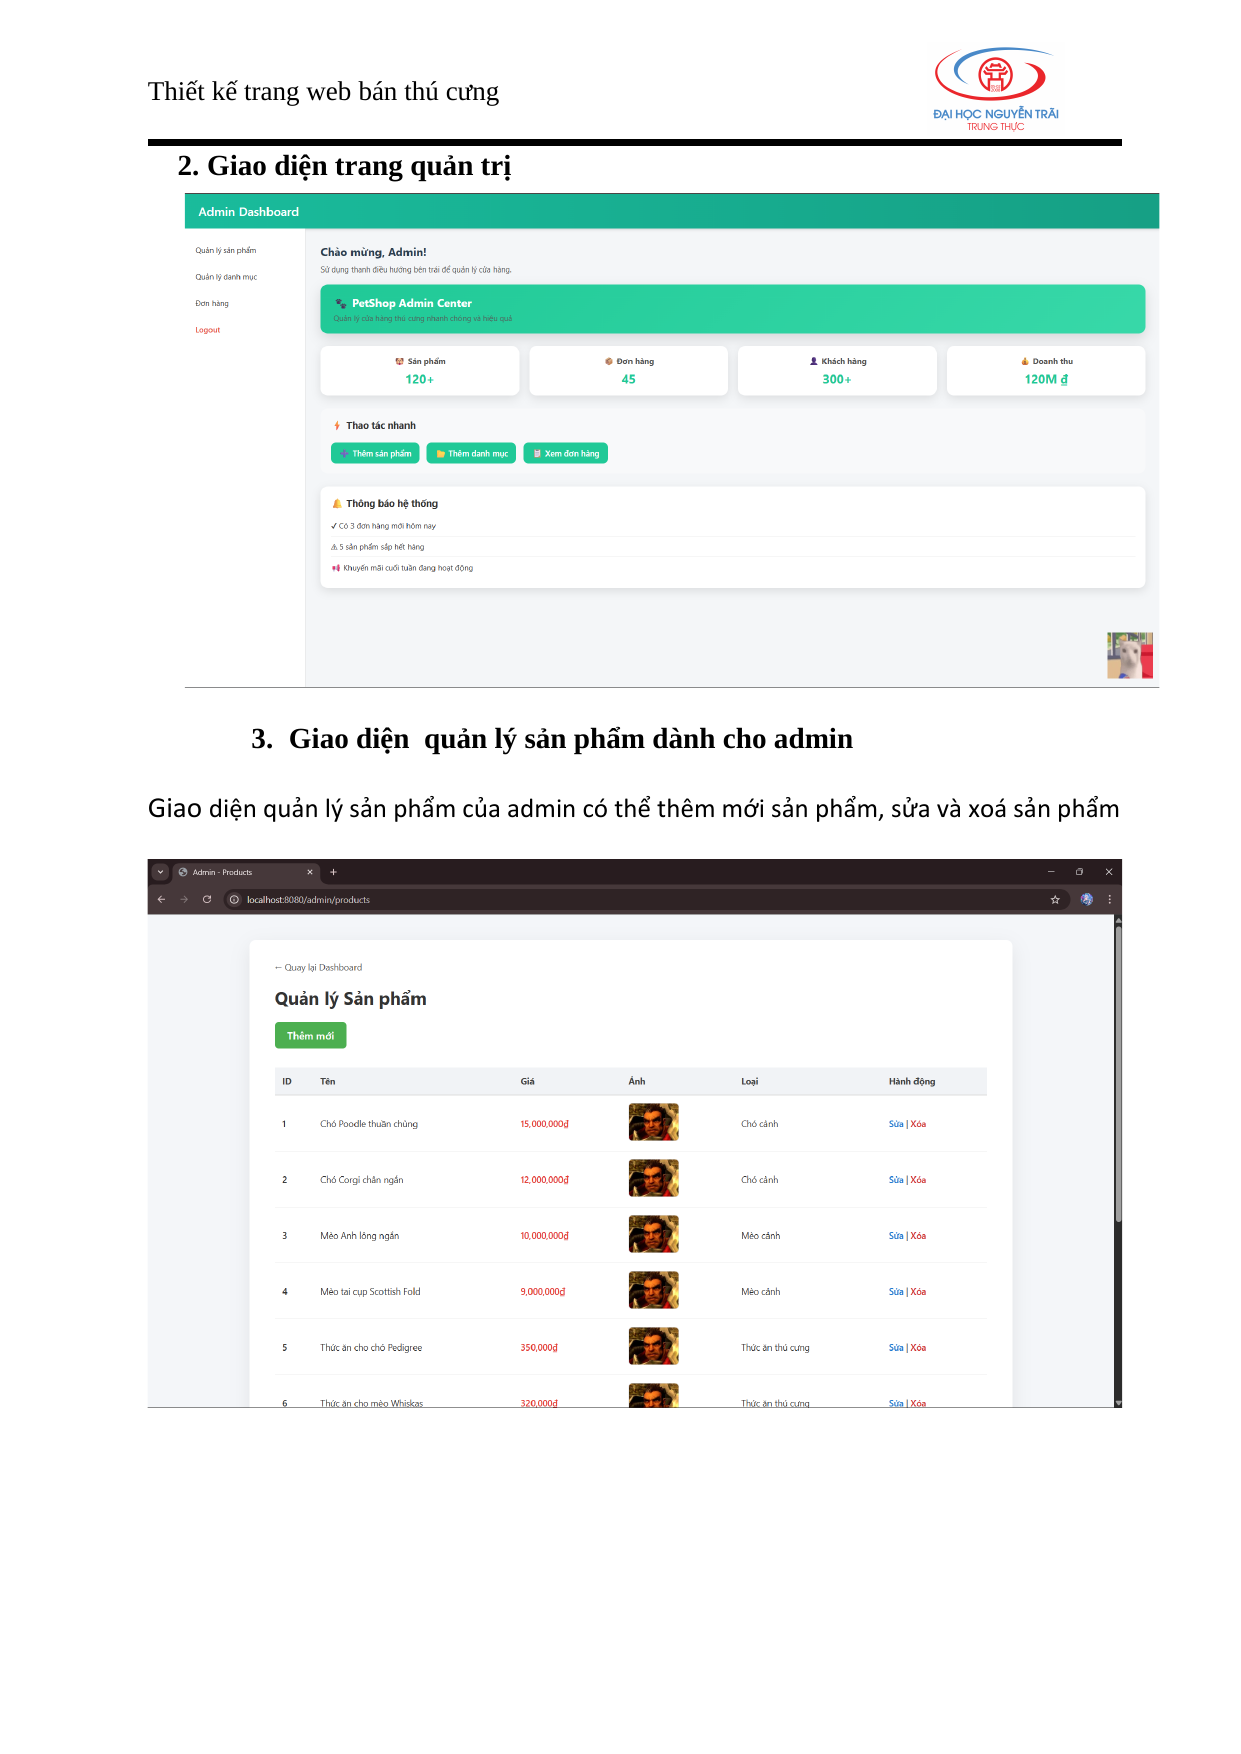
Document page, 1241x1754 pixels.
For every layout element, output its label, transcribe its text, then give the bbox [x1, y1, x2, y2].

picture [926, 42, 1065, 136]
picture [184, 193, 1160, 688]
text Giao diện quản lý sản phẩm của admin có thể thêm mới sản phẩm, sửa và xoá sản phẩm [148, 789, 1122, 824]
subtitle Giao diện trang quản trị [177, 148, 1122, 181]
picture [147, 859, 1123, 1408]
list Giao diện quản lý sản phẩm dành cho admin [251, 721, 1122, 755]
